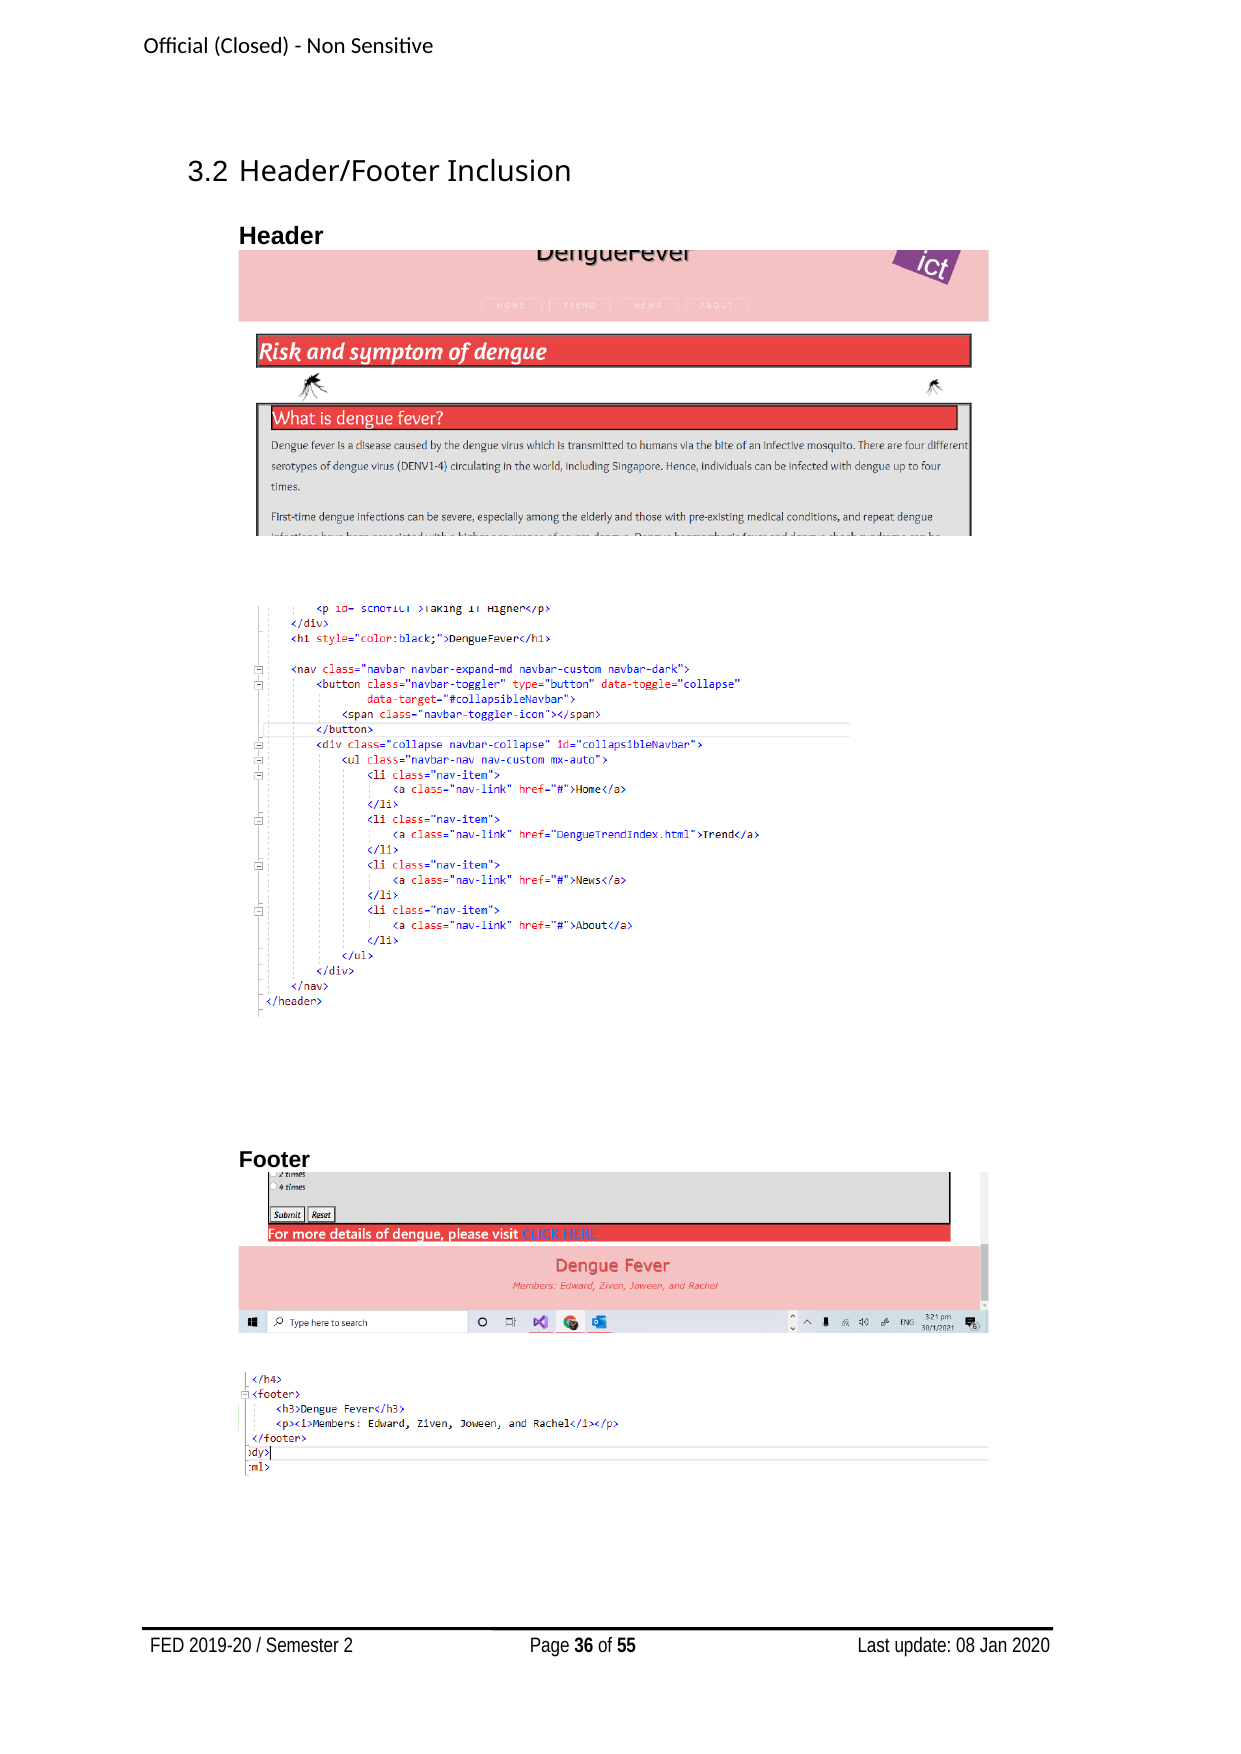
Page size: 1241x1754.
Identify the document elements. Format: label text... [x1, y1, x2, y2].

text Header [238, 222, 1053, 250]
subtitle Header/Footer Inclusion [187, 150, 1053, 190]
text Footer [238, 1146, 1053, 1172]
picture [238, 1372, 989, 1511]
picture [238, 606, 850, 1017]
picture [238, 250, 989, 536]
picture [238, 1172, 989, 1333]
